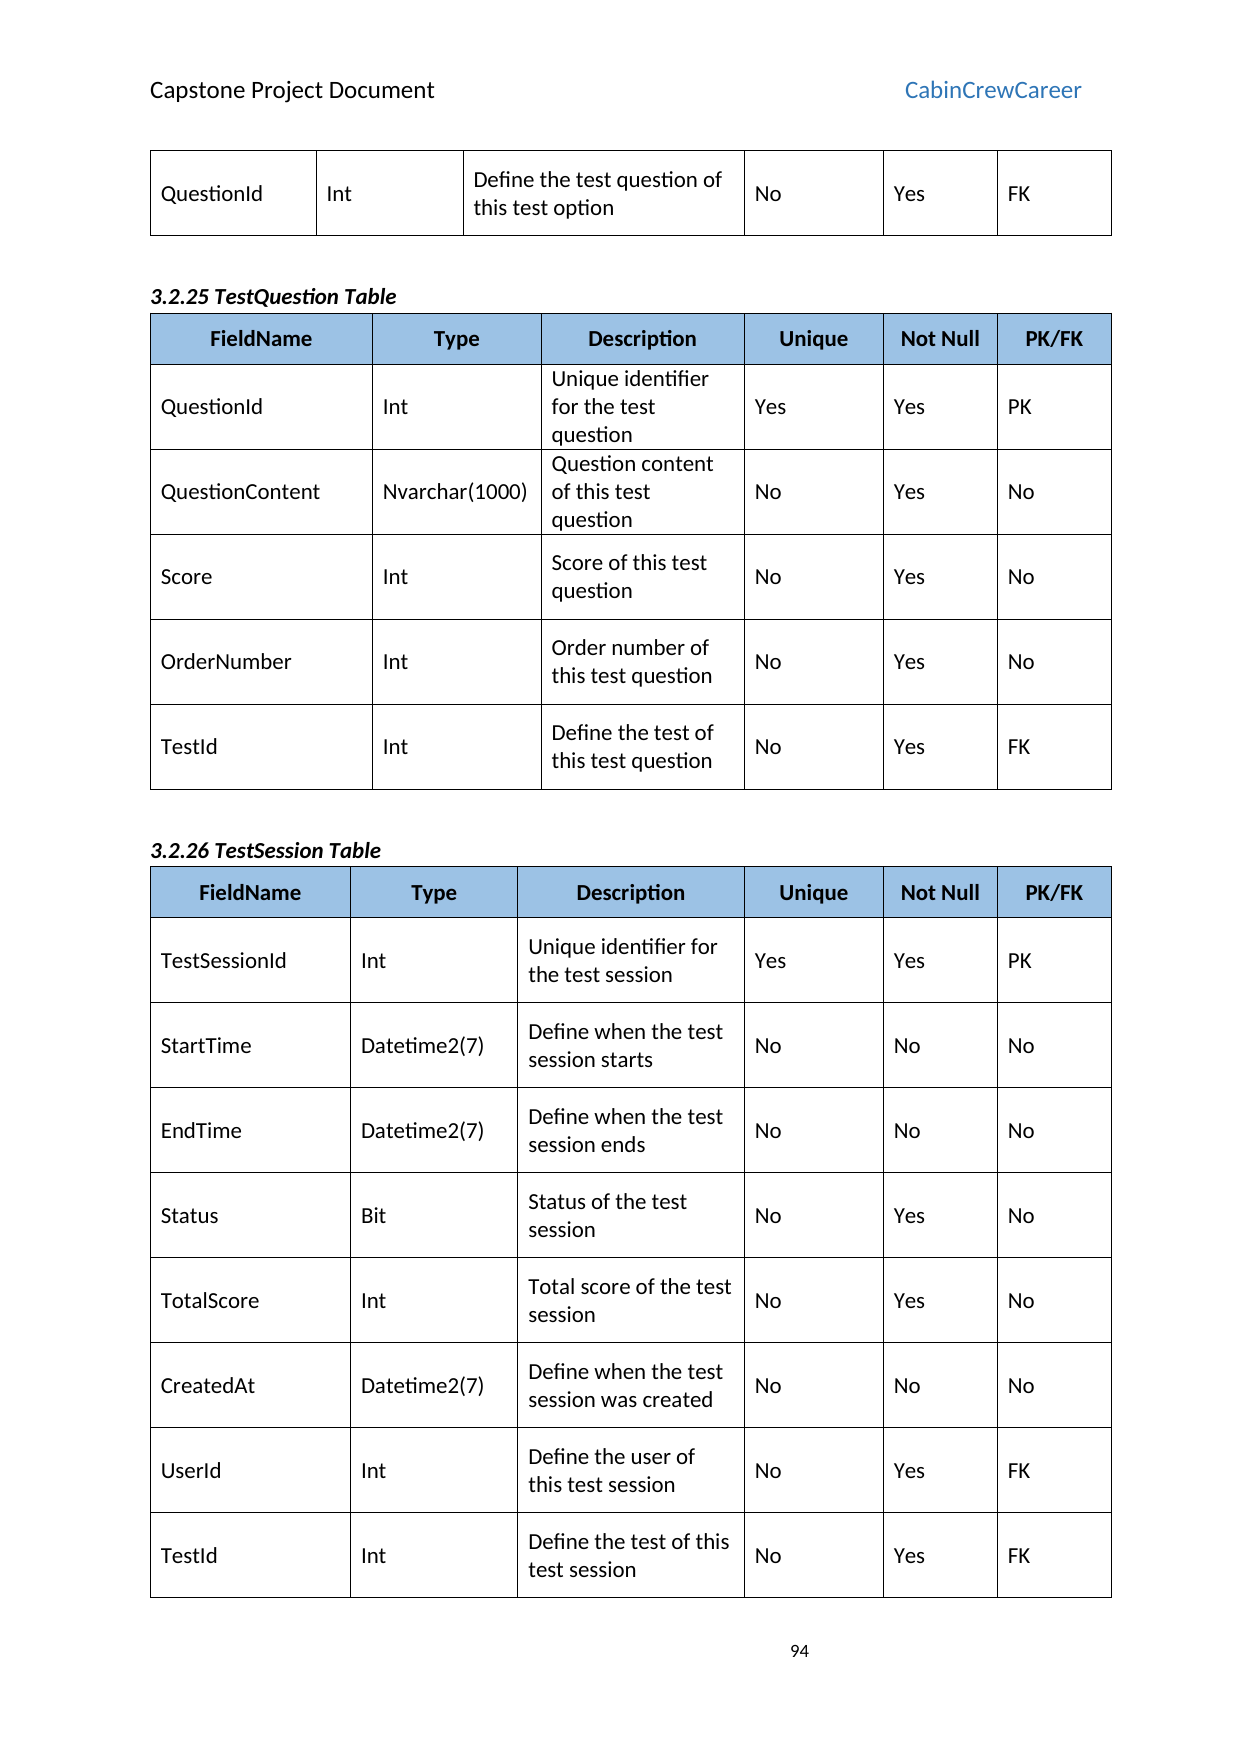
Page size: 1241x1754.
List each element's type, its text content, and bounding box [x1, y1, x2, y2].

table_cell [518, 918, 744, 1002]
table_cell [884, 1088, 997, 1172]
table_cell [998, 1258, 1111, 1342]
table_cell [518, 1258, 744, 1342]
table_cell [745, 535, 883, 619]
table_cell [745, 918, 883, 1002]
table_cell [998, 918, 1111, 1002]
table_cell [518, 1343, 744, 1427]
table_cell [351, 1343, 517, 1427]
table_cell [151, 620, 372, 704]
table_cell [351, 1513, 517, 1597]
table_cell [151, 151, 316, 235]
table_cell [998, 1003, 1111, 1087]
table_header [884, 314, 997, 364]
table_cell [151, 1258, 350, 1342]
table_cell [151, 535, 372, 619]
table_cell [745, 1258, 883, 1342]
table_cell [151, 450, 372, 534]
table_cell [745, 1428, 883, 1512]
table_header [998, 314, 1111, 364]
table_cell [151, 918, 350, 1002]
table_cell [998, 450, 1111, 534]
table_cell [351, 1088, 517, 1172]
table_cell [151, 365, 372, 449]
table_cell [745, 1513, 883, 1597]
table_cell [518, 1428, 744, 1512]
subtitle 3.2.25 TestQuestion Table [150, 282, 1090, 310]
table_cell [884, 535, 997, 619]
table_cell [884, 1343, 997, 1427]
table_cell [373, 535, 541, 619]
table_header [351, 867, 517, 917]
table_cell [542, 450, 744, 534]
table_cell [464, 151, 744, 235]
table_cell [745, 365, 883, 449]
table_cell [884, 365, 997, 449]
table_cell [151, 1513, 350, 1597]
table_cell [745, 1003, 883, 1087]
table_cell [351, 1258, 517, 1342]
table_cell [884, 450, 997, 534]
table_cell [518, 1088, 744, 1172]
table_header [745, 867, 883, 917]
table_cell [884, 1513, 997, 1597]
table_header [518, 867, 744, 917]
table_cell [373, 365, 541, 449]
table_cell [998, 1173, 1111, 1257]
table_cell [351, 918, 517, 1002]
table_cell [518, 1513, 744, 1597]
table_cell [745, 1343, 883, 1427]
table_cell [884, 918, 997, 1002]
subtitle 3.2.26 TestSession Table [150, 836, 1090, 864]
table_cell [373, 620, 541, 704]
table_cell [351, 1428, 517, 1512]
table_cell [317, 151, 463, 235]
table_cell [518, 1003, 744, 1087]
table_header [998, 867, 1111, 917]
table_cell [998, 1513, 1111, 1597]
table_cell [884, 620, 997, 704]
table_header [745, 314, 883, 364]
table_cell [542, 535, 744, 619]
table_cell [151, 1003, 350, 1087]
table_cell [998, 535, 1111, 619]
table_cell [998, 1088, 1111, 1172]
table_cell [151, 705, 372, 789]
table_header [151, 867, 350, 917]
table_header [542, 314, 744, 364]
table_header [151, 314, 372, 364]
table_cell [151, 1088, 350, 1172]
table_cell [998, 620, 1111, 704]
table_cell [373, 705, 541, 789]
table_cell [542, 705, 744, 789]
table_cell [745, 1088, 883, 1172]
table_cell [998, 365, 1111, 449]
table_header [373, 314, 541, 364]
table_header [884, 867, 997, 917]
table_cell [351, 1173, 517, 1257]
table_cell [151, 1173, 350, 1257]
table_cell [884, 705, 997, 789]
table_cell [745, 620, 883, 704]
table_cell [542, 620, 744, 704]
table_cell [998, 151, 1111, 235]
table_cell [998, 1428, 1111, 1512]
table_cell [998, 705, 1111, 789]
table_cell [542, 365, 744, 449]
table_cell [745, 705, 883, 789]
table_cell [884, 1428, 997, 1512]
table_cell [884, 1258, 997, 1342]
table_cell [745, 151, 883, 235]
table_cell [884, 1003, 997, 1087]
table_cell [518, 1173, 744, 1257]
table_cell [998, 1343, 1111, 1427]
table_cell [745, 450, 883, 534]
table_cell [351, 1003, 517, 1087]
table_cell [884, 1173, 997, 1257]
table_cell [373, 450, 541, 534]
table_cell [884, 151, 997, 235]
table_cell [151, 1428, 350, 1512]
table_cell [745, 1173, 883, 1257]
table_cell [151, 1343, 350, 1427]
